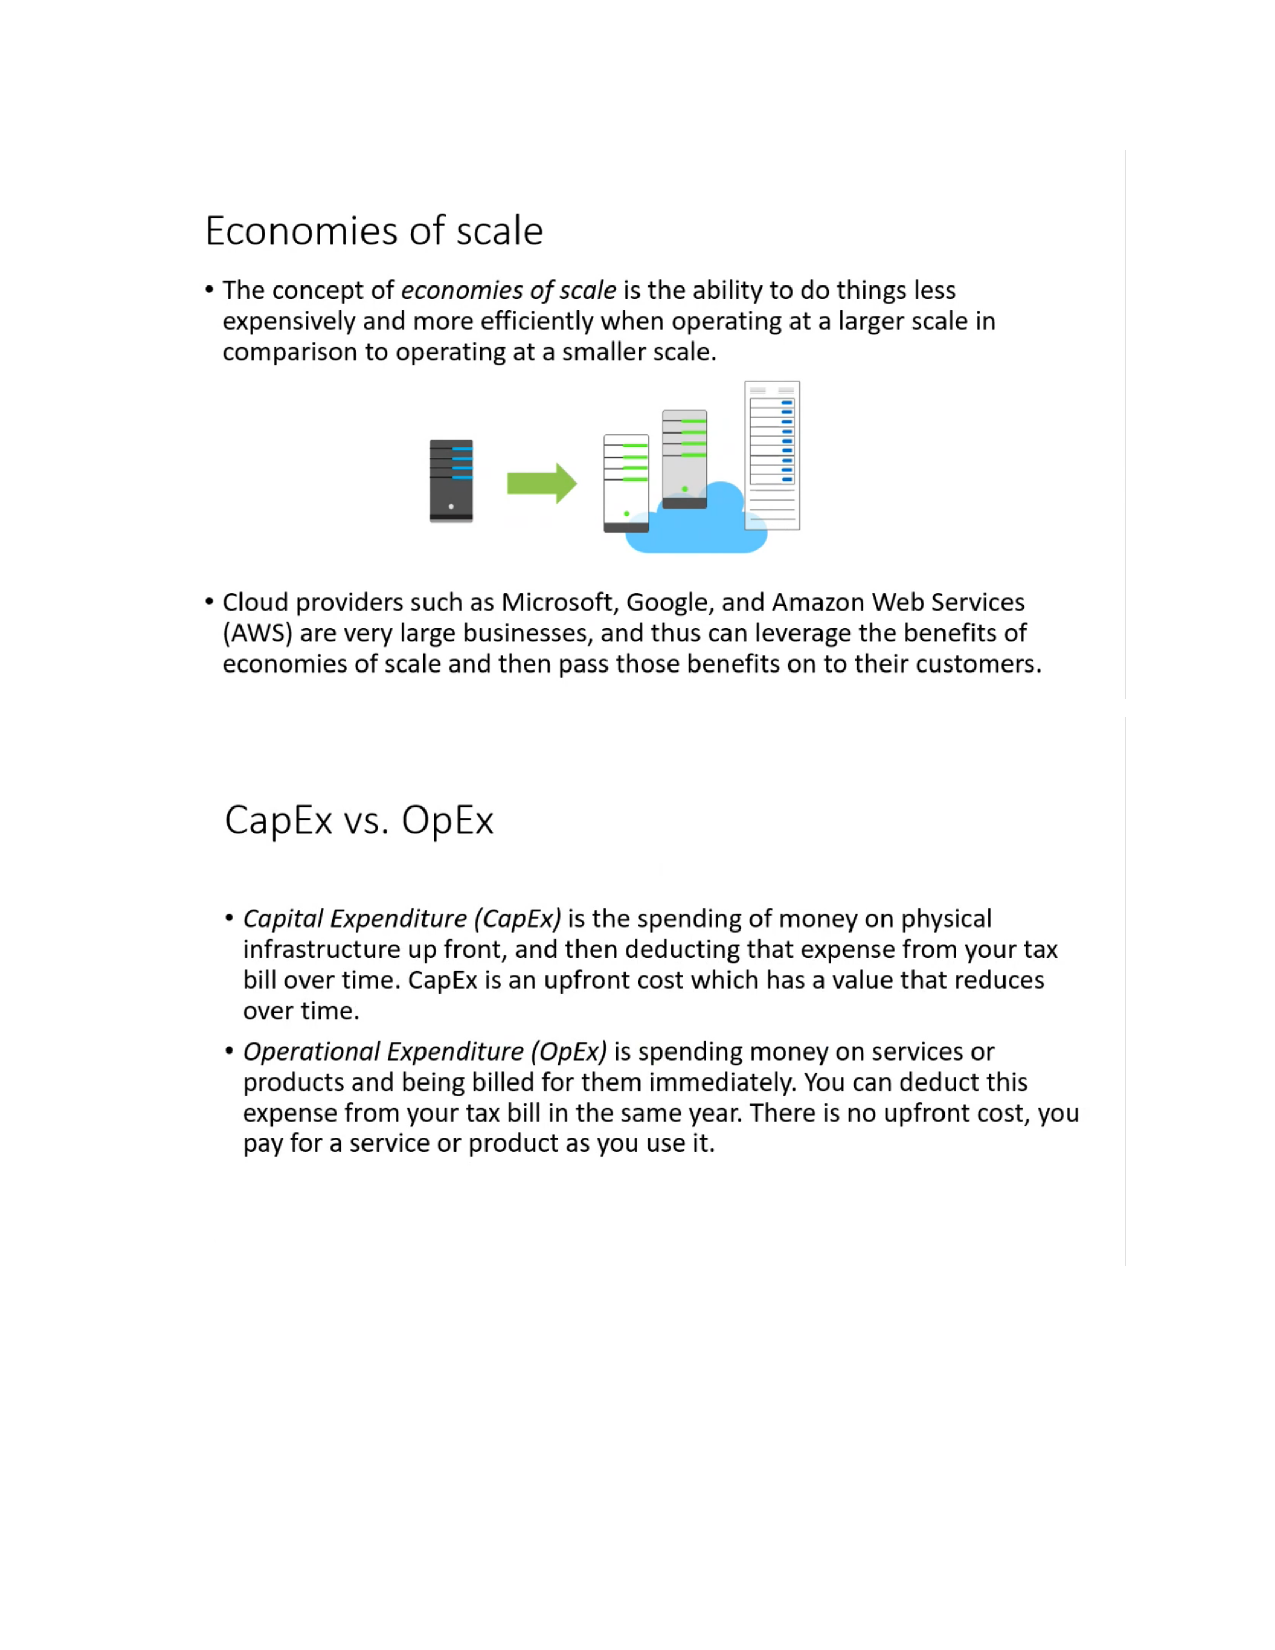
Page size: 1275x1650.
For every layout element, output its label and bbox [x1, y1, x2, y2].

picture [150, 150, 1125, 699]
picture [150, 717, 1125, 1266]
